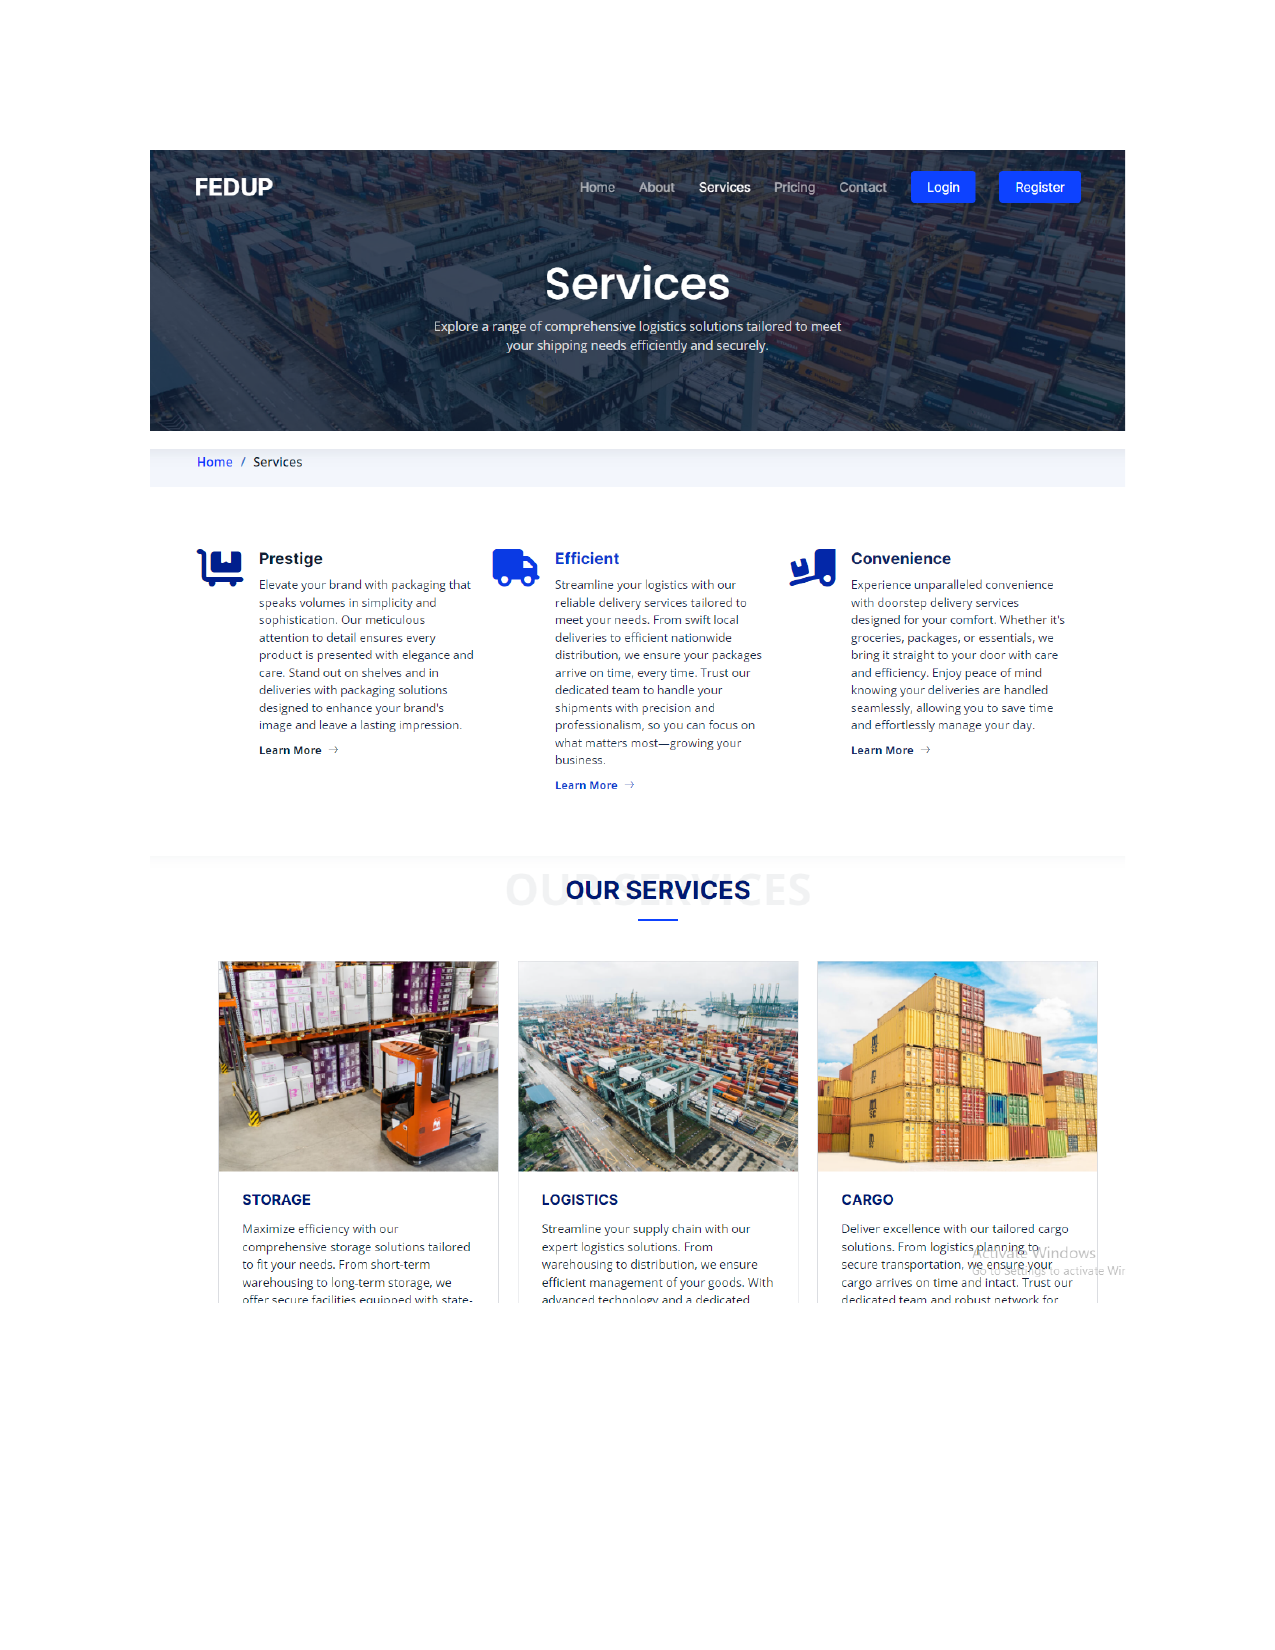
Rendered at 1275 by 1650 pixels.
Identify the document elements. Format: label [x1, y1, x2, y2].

picture [150, 449, 1125, 838]
picture [150, 150, 1125, 431]
picture [150, 856, 1125, 1303]
